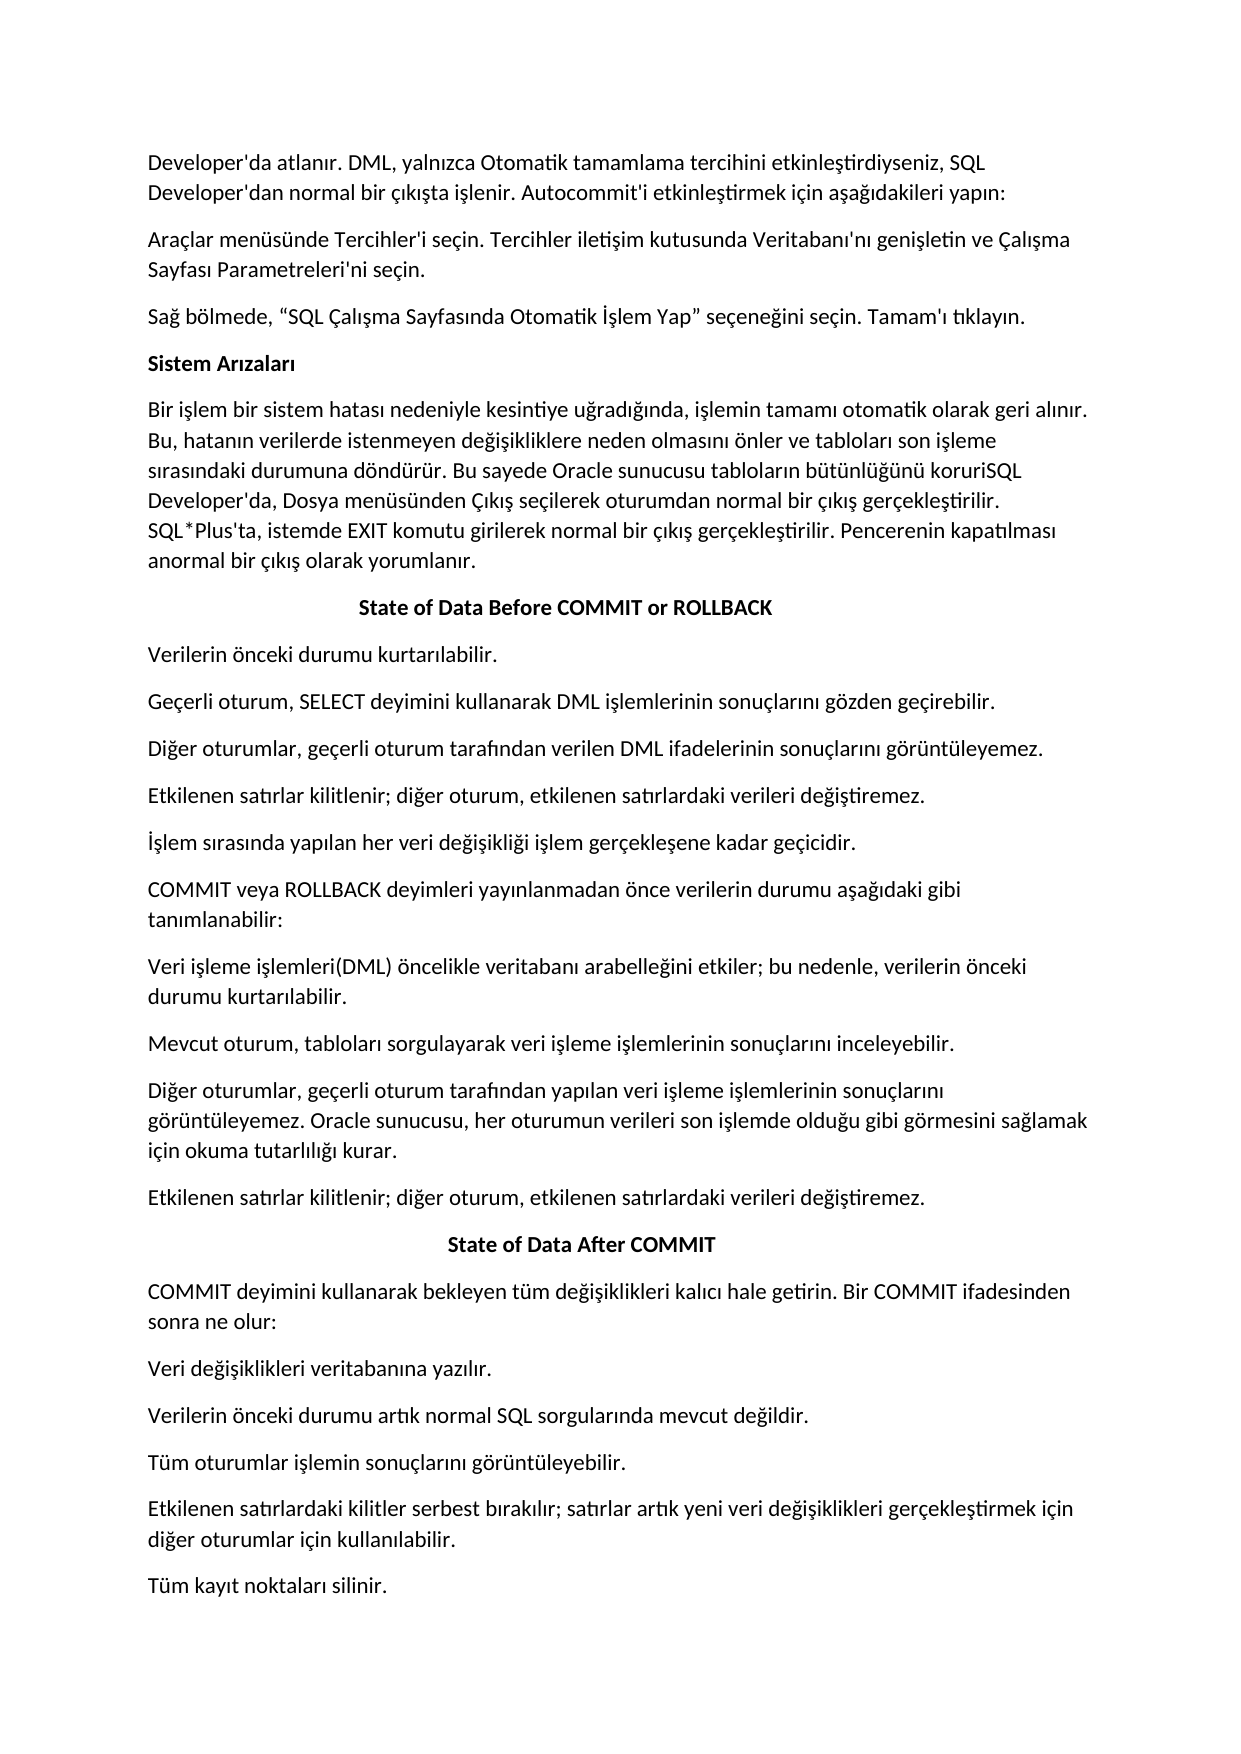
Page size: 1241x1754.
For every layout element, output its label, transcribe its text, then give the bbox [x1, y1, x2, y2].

text Etkilenen satırlar kilitlenir; diğer oturum, etkilenen satırlardaki verileri değiştiremez. [148, 1183, 1093, 1211]
text Veri değişiklikleri veritabanına yazılır. [148, 1354, 1093, 1382]
text Sistem Arızaları [148, 349, 1093, 377]
text Sağ bölmede, “SQL Çalışma Sayfasında Otomatik İşlem Yap” seçeneğini seçin. Tamam'ı tıklayın. [148, 302, 1093, 330]
text Veri işleme işlemleri(DML) öncelikle veritabanı arabelleğini etkiler; bu nedenle, verilerin önceki durumu kurtarılabilir. [148, 952, 1093, 1010]
text Mevcut oturum, tabloları sorgulayarak veri işleme işlemlerinin sonuçlarını inceleyebilir. [148, 1029, 1093, 1057]
text İşlem sırasında yapılan her veri değişikliği işlem gerçekleşene kadar geçicidir. [148, 828, 1093, 856]
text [148, 148, 1093, 206]
text State of Data Before COMMIT or ROLLBACK [148, 593, 1093, 621]
text Tüm kayıt noktaları silinir. [148, 1572, 1093, 1599]
text Etkilenen satırlar kilitlenir; diğer oturum, etkilenen satırlardaki verileri değiştiremez. [148, 781, 1093, 809]
text Geçerli oturum, SELECT deyimini kullanarak DML işlemlerinin sonuçlarını gözden geçirebilir. [148, 687, 1093, 715]
text COMMIT deyimini kullanarak bekleyen tüm değişiklikleri kalıcı hale getirin. Bir COMMIT ifadesinden sonra ne olur: [148, 1277, 1093, 1335]
text COMMIT veya ROLLBACK deyimleri yayınlanmadan önce verilerin durumu aşağıdaki gibi tanımlanabilir: [148, 875, 1093, 933]
text Araçlar menüsünde Tercihler'i seçin. Tercihler iletişim kutusunda Veritabanı'nı genişletin ve Çalışma Sayfası Parametreleri'ni seçin. [148, 225, 1093, 283]
text Verilerin önceki durumu kurtarılabilir. [148, 640, 1093, 668]
text State of Data After COMMIT [148, 1230, 1093, 1258]
text Etkilenen satırlardaki kilitler serbest bırakılır; satırlar artık yeni veri değişiklikleri gerçekleştirmek için diğer oturumlar için kullanılabilir. [148, 1494, 1093, 1553]
text Verilerin önceki durumu artık normal SQL sorgularında mevcut değildir. [148, 1401, 1093, 1429]
text Diğer oturumlar, geçerli oturum tarafından verilen DML ifadelerinin sonuçlarını görüntüleyemez. [148, 734, 1093, 762]
text Diğer oturumlar, geçerli oturum tarafından yapılan veri işleme işlemlerinin sonuçlarını görüntüleyemez. Oracle sunucusu, her oturumun verileri son işlemde olduğu gibi görmesini sağlamak için okuma tutarlılığı kurar. [148, 1076, 1093, 1164]
text Tüm oturumlar işlemin sonuçlarını görüntüleyebilir. [148, 1448, 1093, 1476]
text Bir işlem bir sistem hatası nedeniyle kesintiye uğradığında, işlemin tamamı otomatik olarak geri alınır. Bu, hatanın verilerde istenmeyen değişikliklere neden olmasını önler ve tabloları son işleme sırasındaki durumuna döndürür. Bu sayede Oracle sunucusu tabloların bütünlüğünü koruriSQL Developer'da, Dosya menüsünden Çıkış seçilerek oturumdan normal bir çıkış gerçekleştirilir. SQL*Plus'ta, istemde EXIT komutu girilerek normal bir çıkış gerçekleştirilir. Pencerenin kapatılması anormal bir çıkış olarak yorumlanır. [148, 396, 1093, 574]
